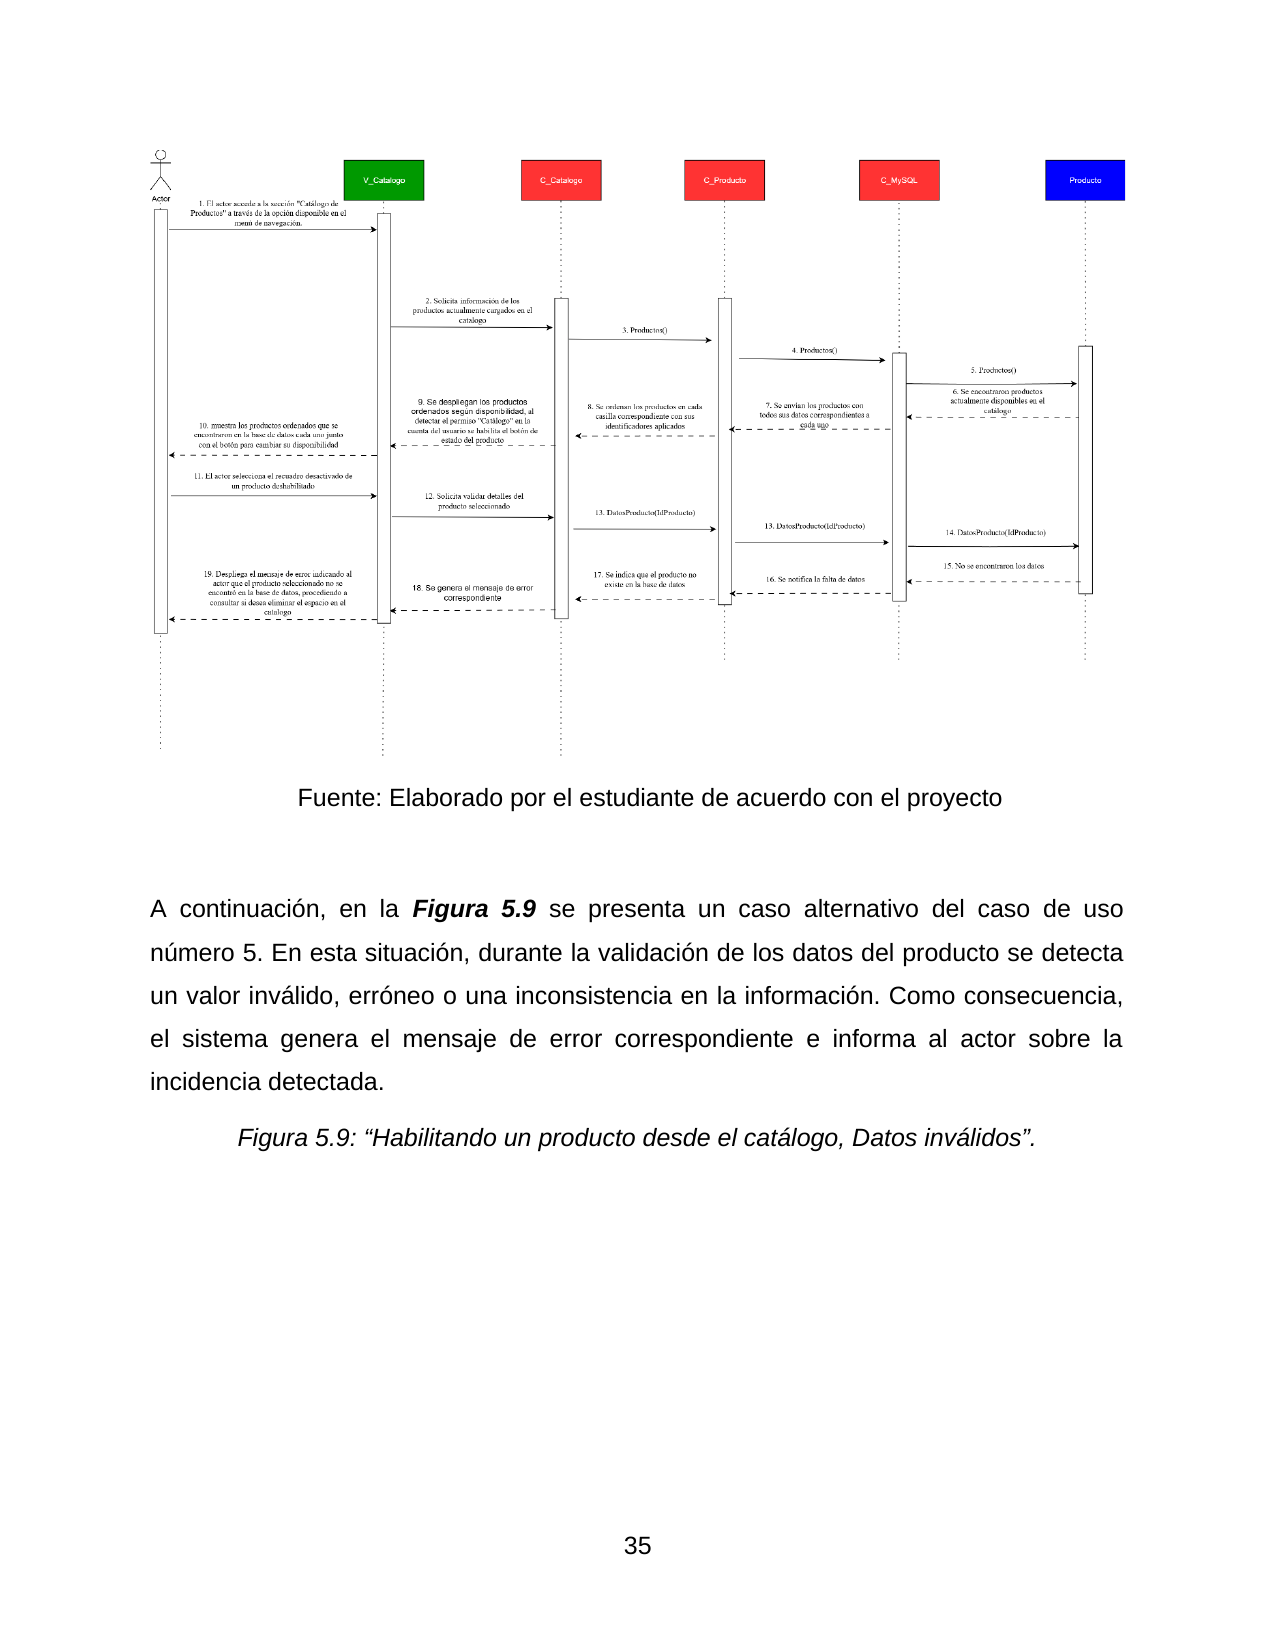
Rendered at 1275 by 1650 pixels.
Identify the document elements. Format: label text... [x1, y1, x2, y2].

text A continuación, en la Figura 5.9 se presenta un caso alternativo del caso de uso número 5. En esta situación, durante la validación de los datos del producto se detecta un valor inválido, erróneo o una inconsistencia en la información. Como consecuencia, el sistema genera el mensaje de error correspondiente e informa al actor sobre la incidencia detectada. [150, 894, 1125, 1096]
picture [150, 150, 1125, 757]
text Fuente: Elaborado por el estudiante de acuerdo con el proyecto [224, 783, 1125, 812]
text Figura 5.9: “Habilitando un producto desde el catálogo, Datos inválidos”. [150, 1122, 1125, 1151]
